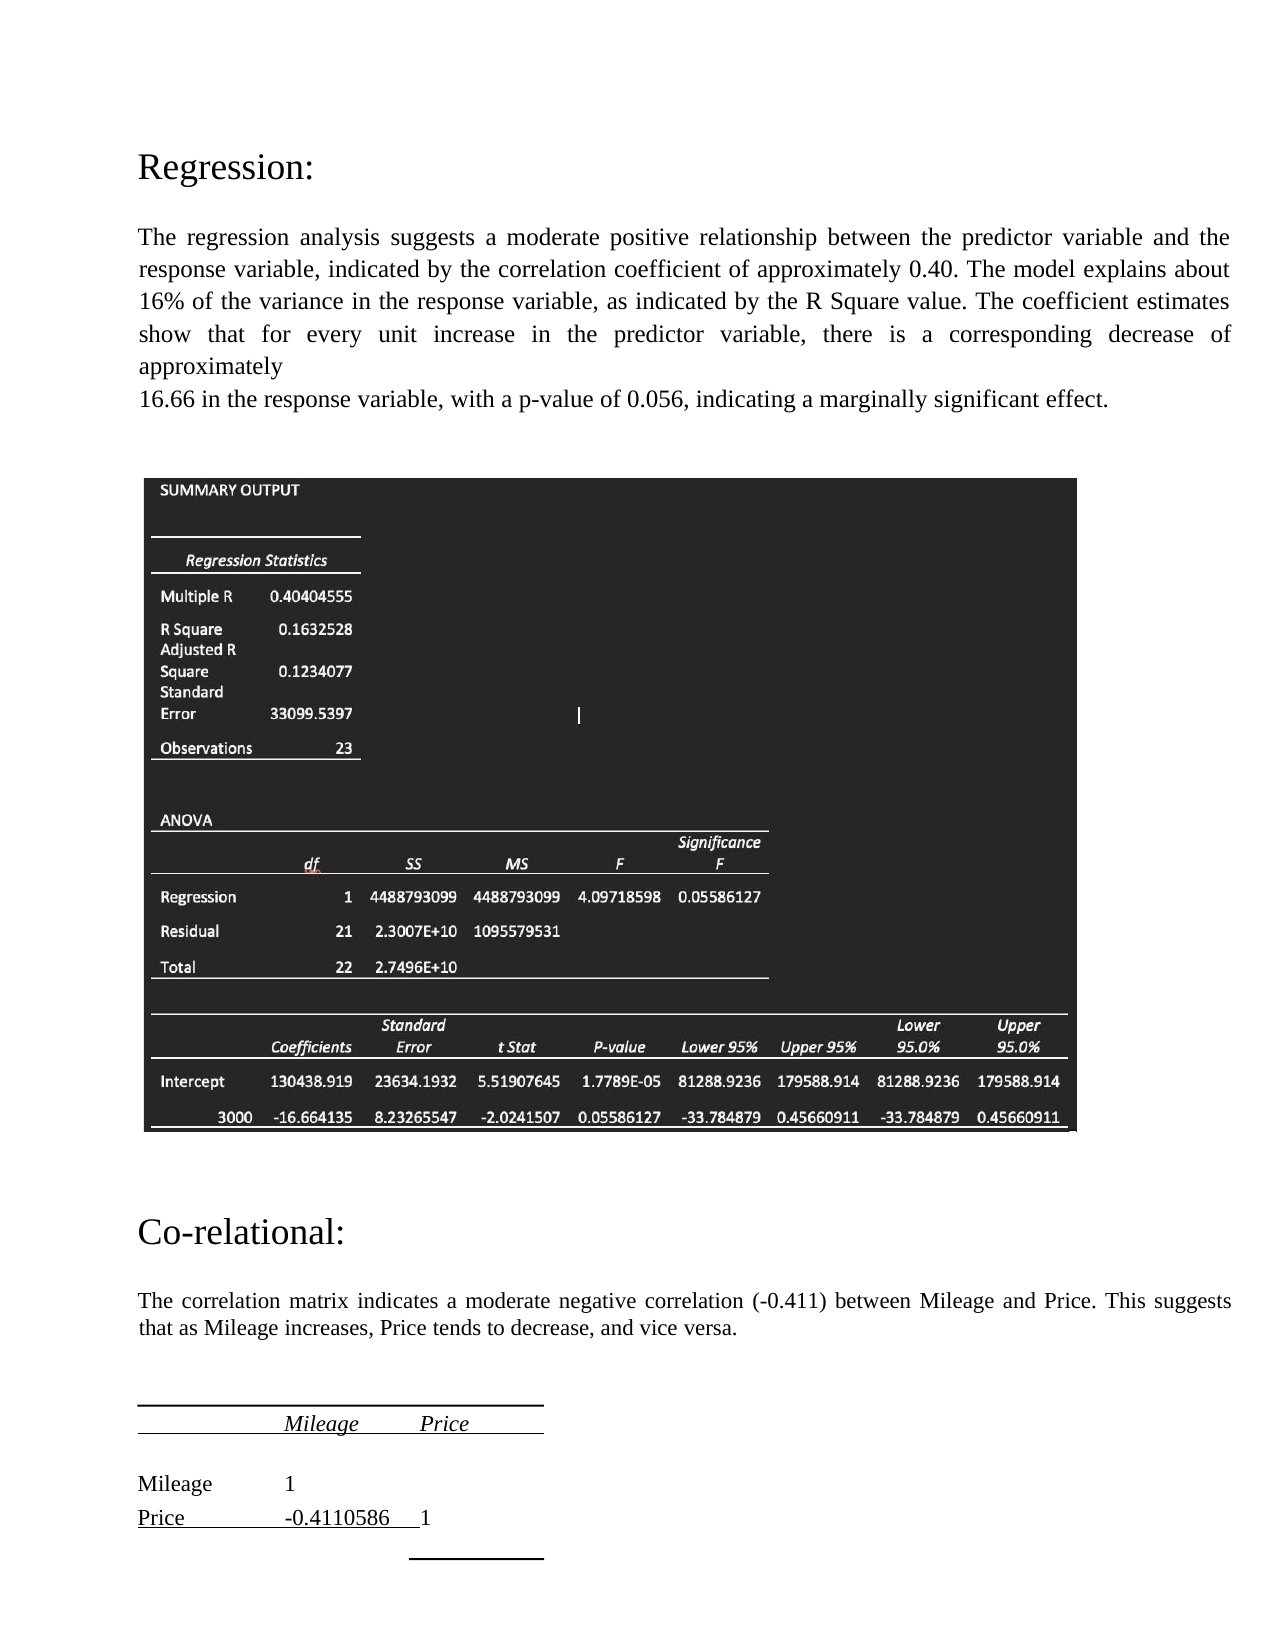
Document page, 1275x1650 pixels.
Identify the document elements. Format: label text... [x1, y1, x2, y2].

text Mileage Price [137, 1403, 1244, 1436]
subtitle Co-relational: [137, 1209, 1244, 1252]
picture [143, 478, 1077, 1132]
text Price -0.4110586 1 [137, 1504, 1244, 1531]
text The regression analysis suggests a moderate positive relationship between the predictor variable and the response variable, indicated by the correlation coefficient of approximately 0.40. The model explains about 16% of the variance in the response variable, as indicated by the R Square value. The coefficient estimates show that for every unit increase in the predictor variable, there is a corresponding decrease of approximately [137, 222, 1231, 380]
subtitle Regression: [137, 144, 1244, 187]
text Mileage 1 [137, 1470, 1244, 1497]
text The correlation matrix indicates a moderate negative correlation (-0.411) between Mileage and Price. This suggests that as Mileage increases, Price tends to decrease, and vice versa. [137, 1287, 1232, 1340]
text 16.66 in the response variable, with a p-value of 0.056, indicating a marginally significant effect. [138, 384, 1244, 412]
